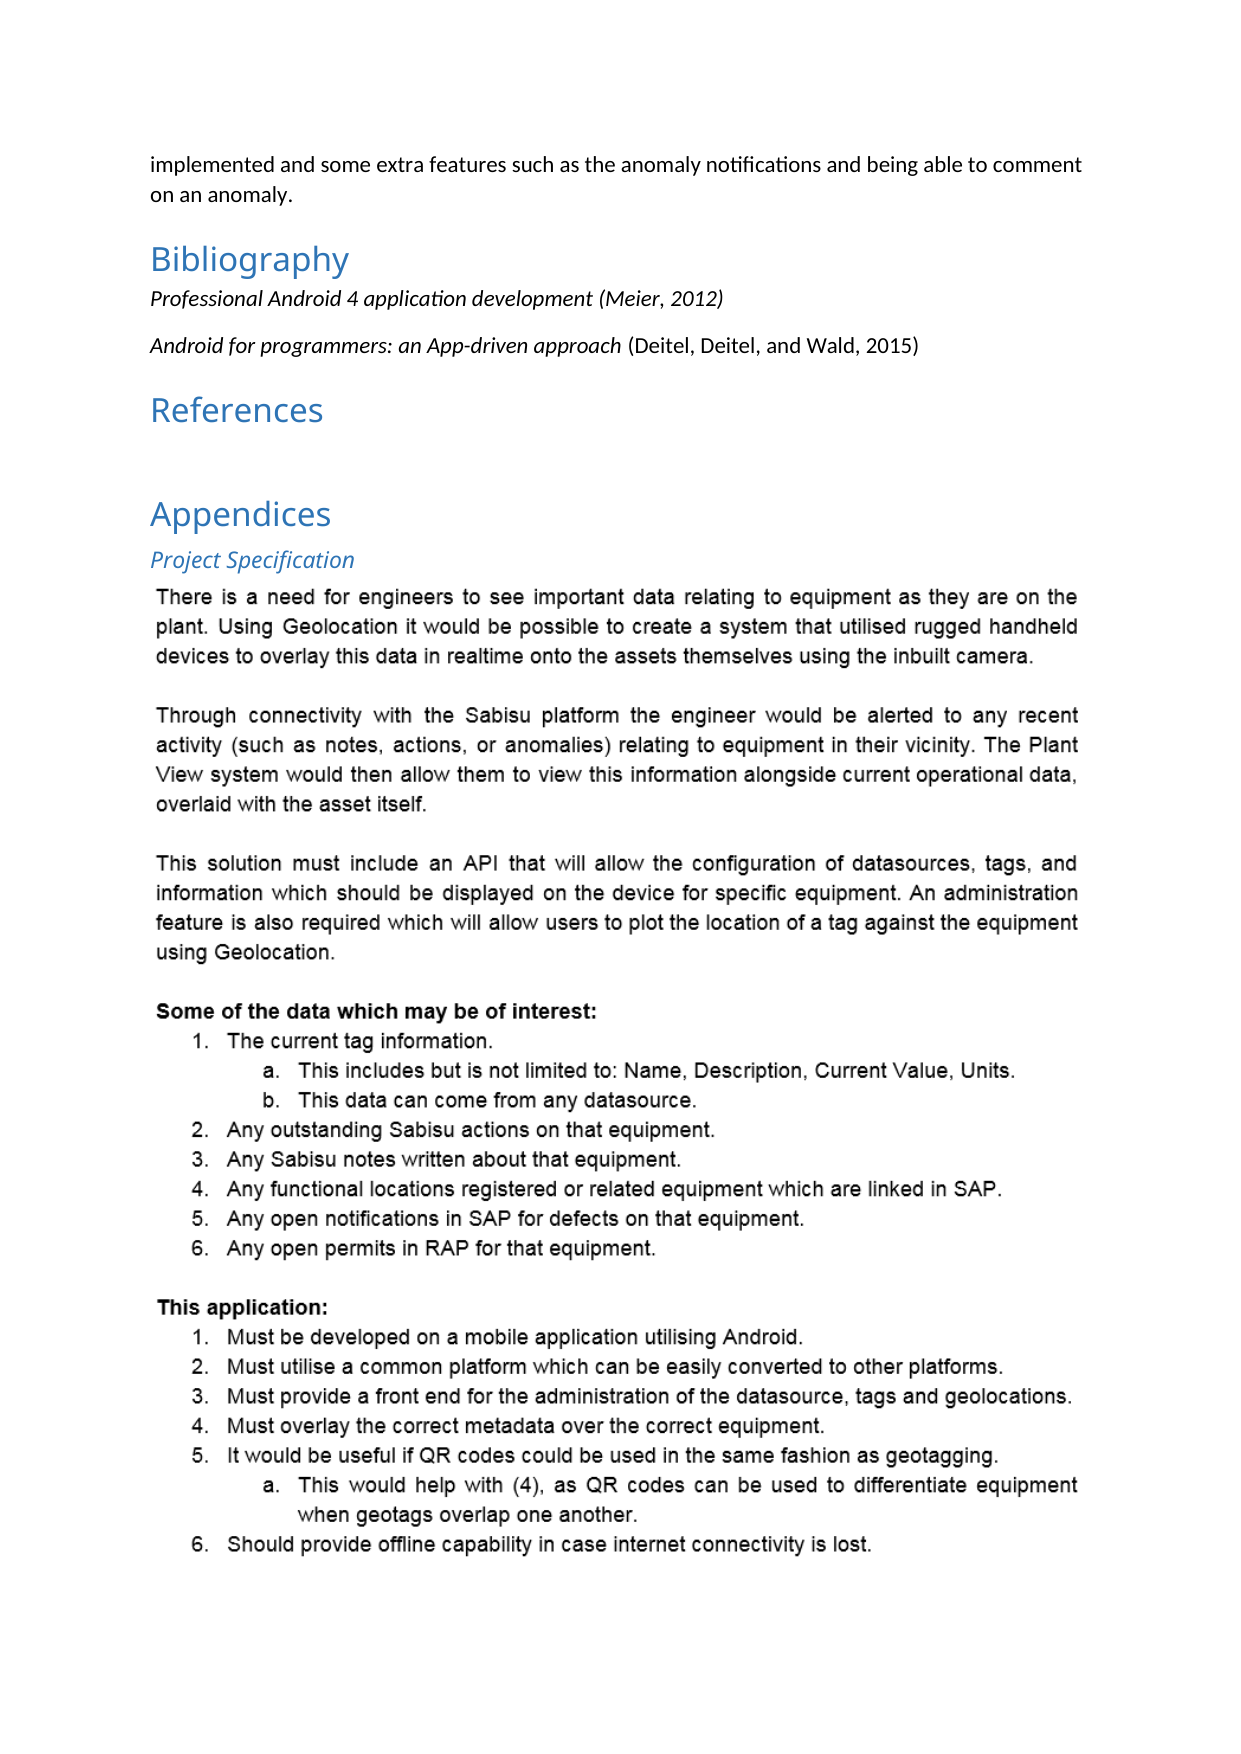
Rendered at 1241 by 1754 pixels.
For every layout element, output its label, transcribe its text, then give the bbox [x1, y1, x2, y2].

subtitle References [150, 386, 1090, 432]
subtitle Appendices [150, 491, 1090, 536]
picture [150, 577, 1091, 1567]
subtitle Project Specification [150, 544, 1090, 575]
text Professional Android 4 application development (Meier, 2012) [150, 284, 1090, 312]
subtitle Bibliography [150, 235, 1090, 281]
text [150, 150, 1090, 208]
text Android for programmers: an App-driven approach (Deitel, Deitel, and Wald, 2015) [150, 331, 1090, 359]
